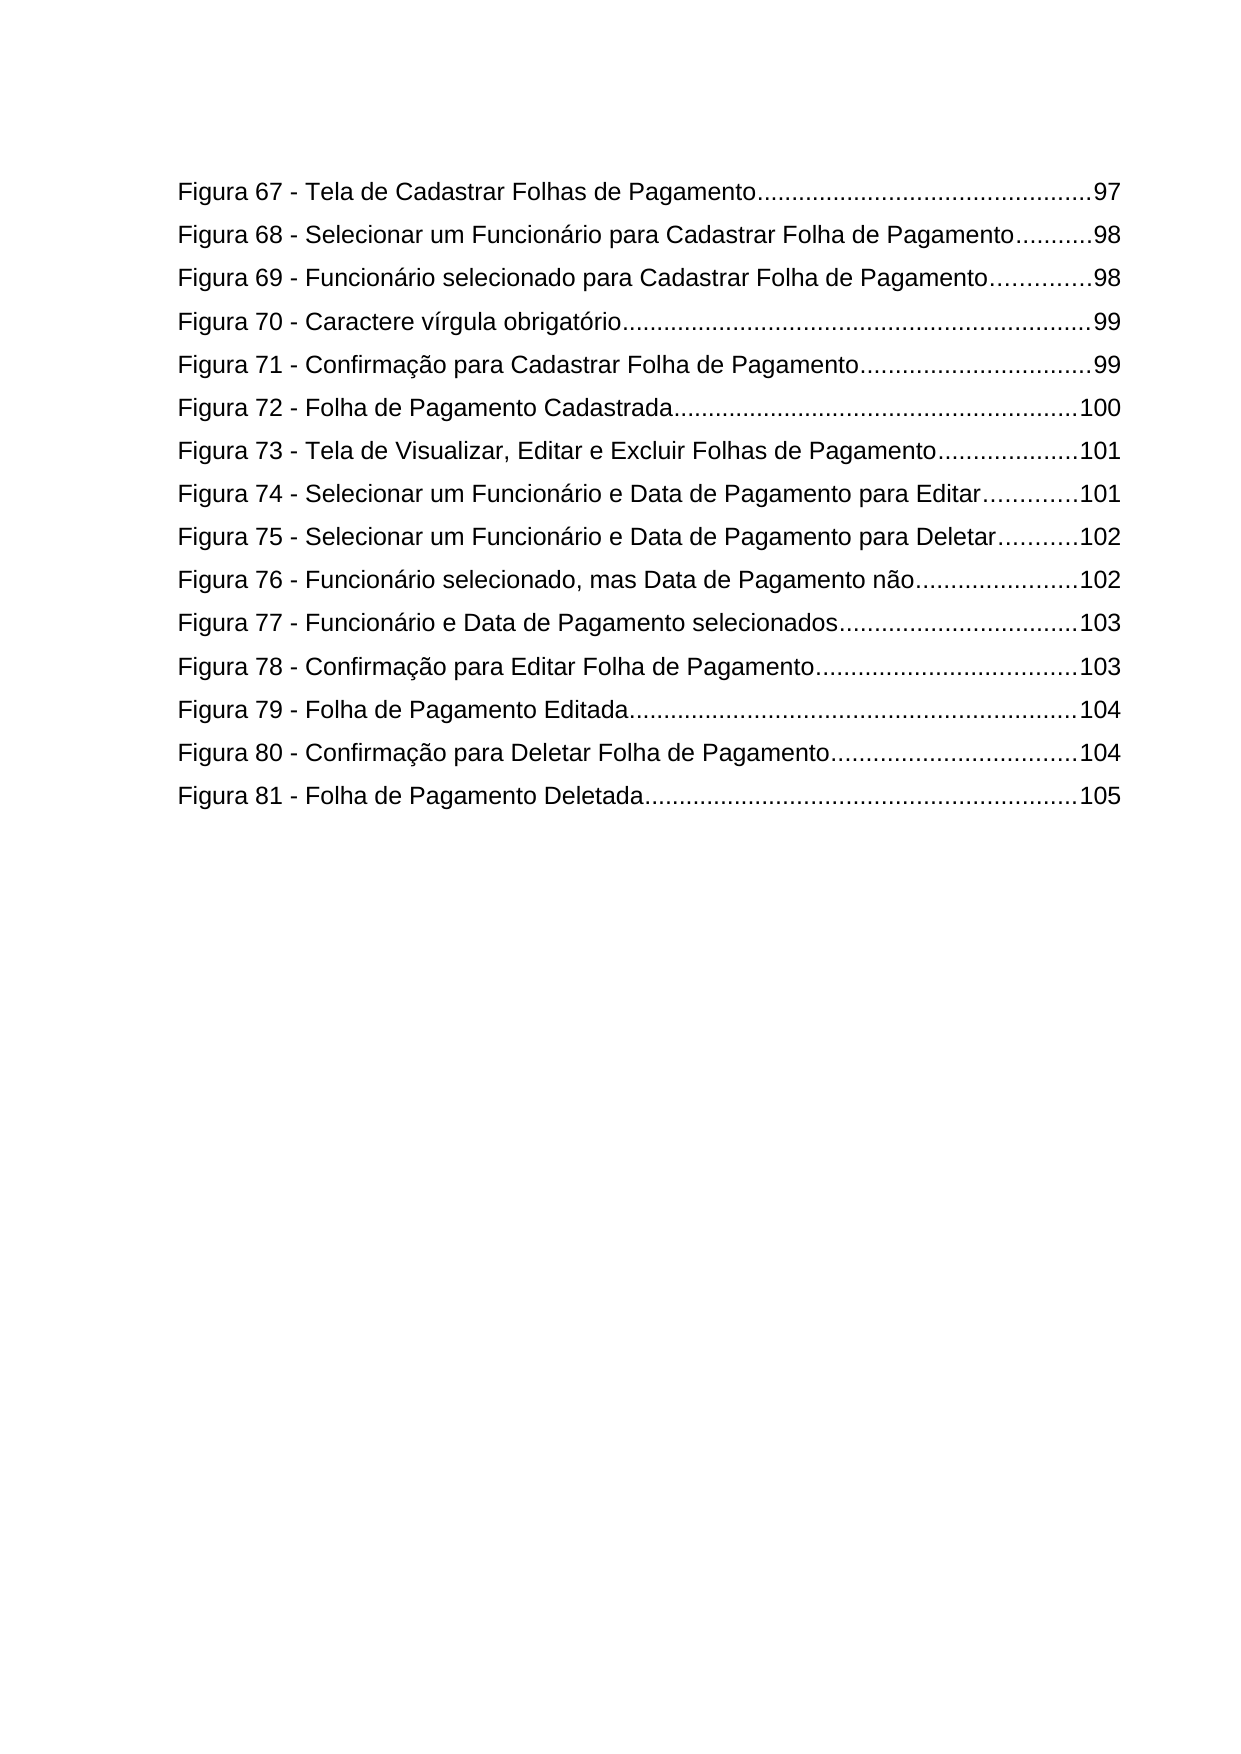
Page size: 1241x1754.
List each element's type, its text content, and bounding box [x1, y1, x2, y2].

text Figura 74 - Selecionar um Funcionário e Data de Pagamento para Editar 101 [177, 479, 1122, 508]
text Figura 70 - Caractere vírgula obrigatório 99 [177, 307, 1122, 335]
text Figura 67 - Tela de Cadastrar Folhas de Pagamento 97 [177, 177, 1122, 206]
text Figura 80 - Confirmação para Deletar Folha de Pagamento 104 [177, 738, 1122, 767]
text Figura 68 - Selecionar um Funcionário para Cadastrar Folha de Pagamento 98 [177, 220, 1122, 249]
text Figura 69 - Funcionário selecionado para Cadastrar Folha de Pagamento 98 [177, 263, 1122, 292]
text Figura 75 - Selecionar um Funcionário e Data de Pagamento para Deletar 102 [177, 522, 1122, 551]
text Figura 79 - Folha de Pagamento Editada 104 [177, 695, 1122, 723]
text Figura 78 - Confirmação para Editar Folha de Pagamento 103 [177, 652, 1122, 680]
text Figura 81 - Folha de Pagamento Deletada 105 [177, 781, 1122, 810]
text Figura 73 - Tela de Visualizar, Editar e Excluir Folhas de Pagamento 101 [177, 436, 1122, 465]
text Figura 71 - Confirmação para Cadastrar Folha de Pagamento 99 [177, 350, 1122, 378]
text Figura 76 - Funcionário selecionado, mas Data de Pagamento não 102 [177, 565, 1122, 594]
text Figura 77 - Funcionário e Data de Pagamento selecionados 103 [177, 608, 1122, 637]
text Figura 72 - Folha de Pagamento Cadastrada 100 [177, 393, 1122, 422]
